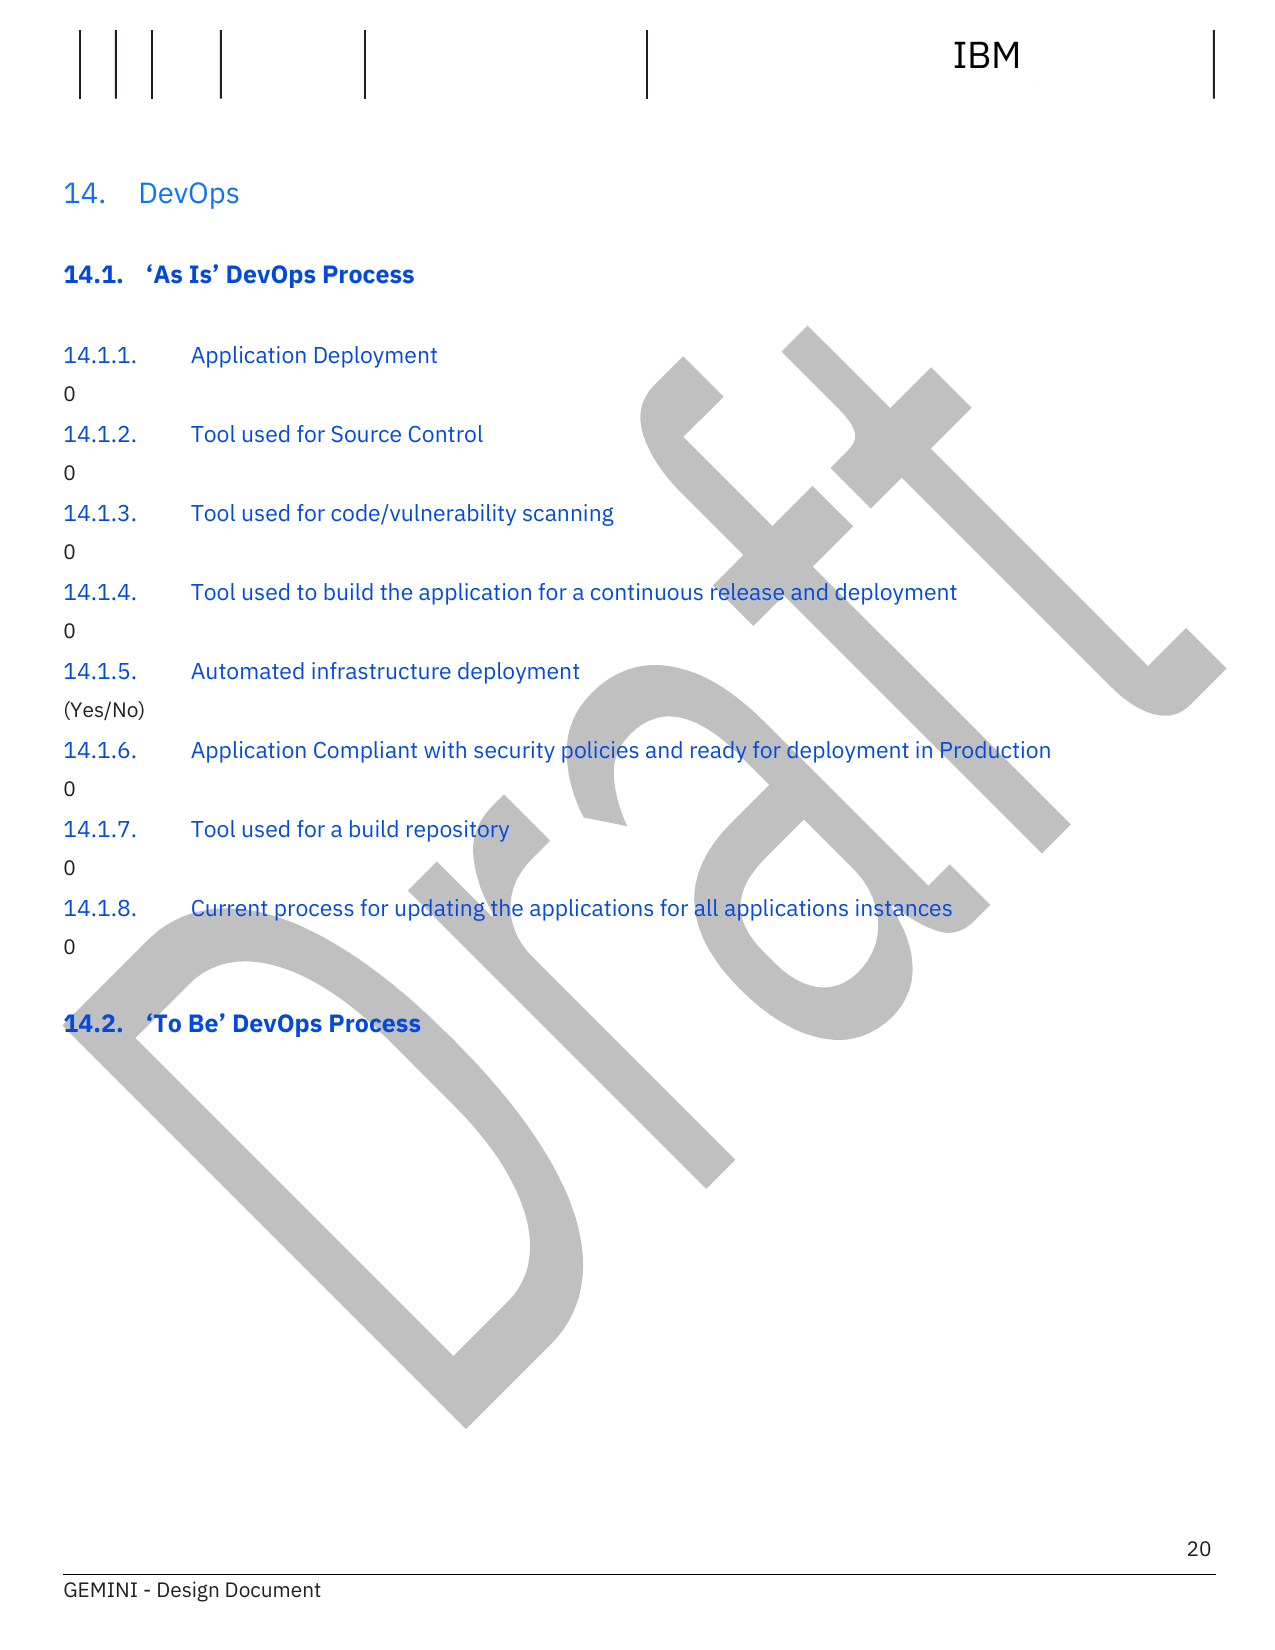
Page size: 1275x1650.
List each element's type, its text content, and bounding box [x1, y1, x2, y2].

subtitle Tool used for code/vulnerability scanning [63, 498, 1212, 527]
text 0 [63, 618, 1173, 643]
subtitle Automated infrastructure deployment [63, 656, 1212, 685]
subtitle ‘As Is’ DevOps Process [63, 261, 1212, 290]
text 0 [63, 539, 1173, 564]
text 0 [63, 777, 1173, 802]
subtitle Tool used for Source Control [63, 419, 1212, 448]
text 0 [63, 381, 1173, 406]
subtitle ‘To Be’ DevOps Process [63, 1009, 1212, 1039]
text (Yes/No) [63, 698, 1173, 722]
subtitle DevOps [63, 175, 1173, 211]
text 0 [63, 935, 1173, 960]
subtitle Application Compliant with security policies and ready for deployment in Production [63, 735, 1212, 764]
subtitle Application Deployment [63, 340, 1212, 369]
text 0 [63, 460, 1173, 485]
subtitle Tool used to build the application for a continuous release and deployment [63, 577, 1212, 606]
text 0 [63, 856, 1173, 881]
subtitle Tool used for a build repository [63, 814, 1212, 843]
subtitle Current process for updating the applications for all applications instances [63, 893, 1212, 922]
